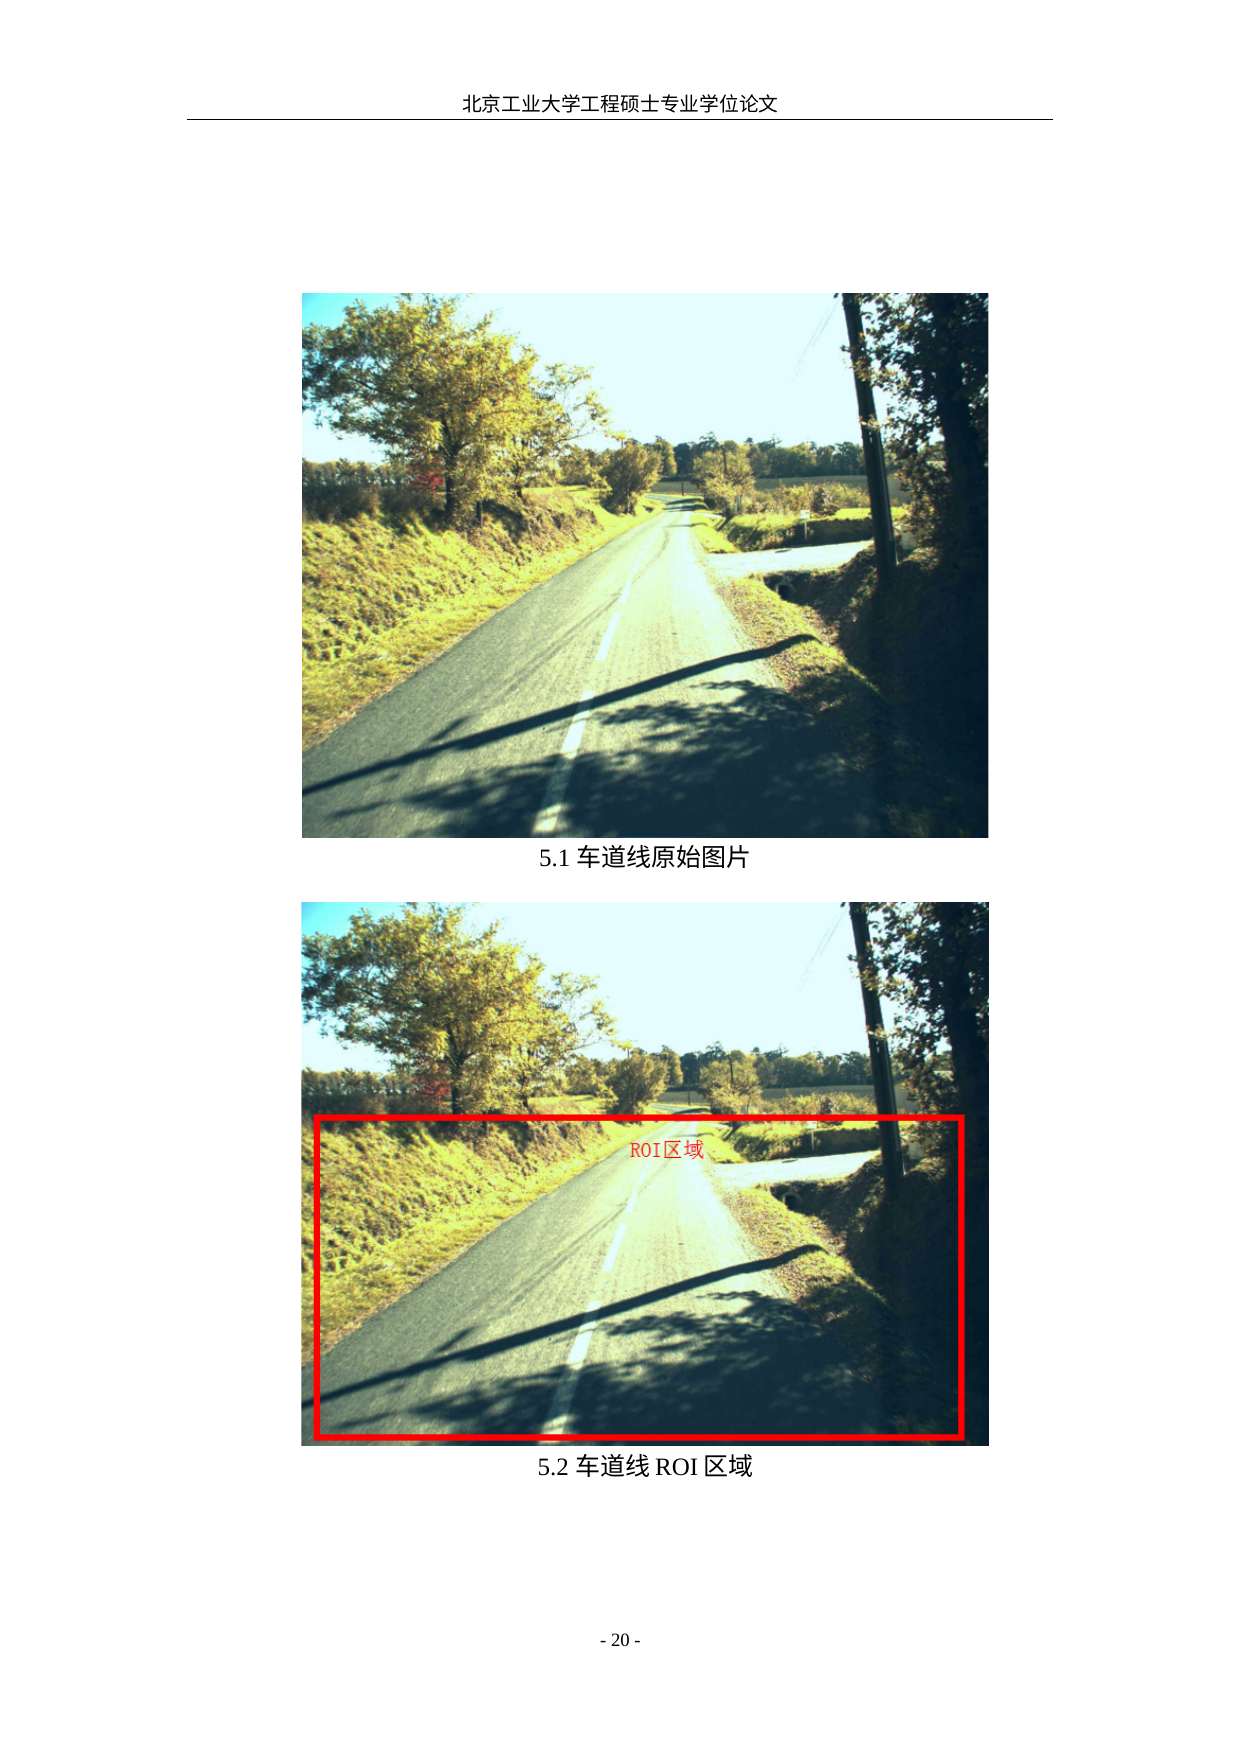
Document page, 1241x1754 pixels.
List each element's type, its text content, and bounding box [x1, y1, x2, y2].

text 5.1 车道线原始图片 [187, 838, 1053, 874]
picture [301, 902, 989, 1446]
picture [302, 293, 989, 838]
text 5.2 车道线ROI区域 [187, 1446, 1053, 1482]
